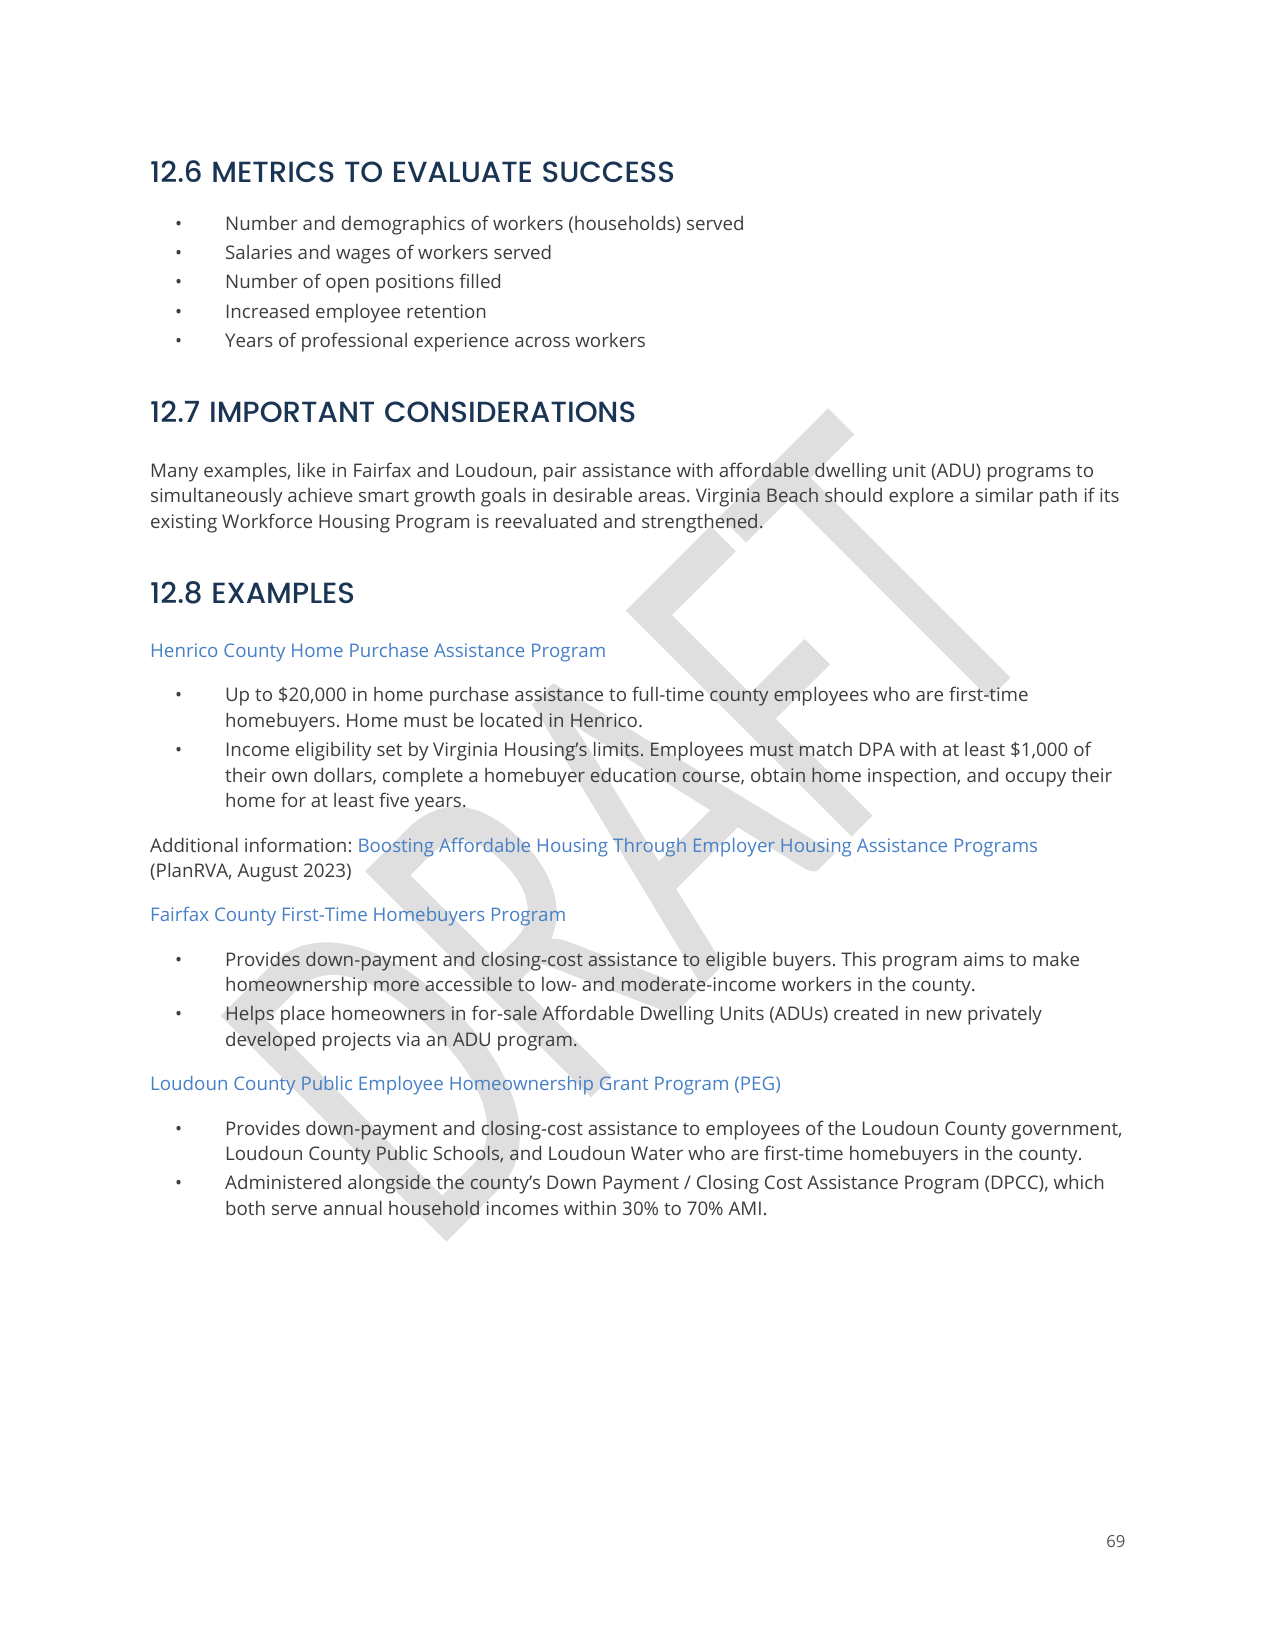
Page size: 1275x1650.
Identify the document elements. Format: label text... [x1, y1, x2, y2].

list Provides down-payment and closing-cost assistance to employees of the Loudoun County government, Loudoun County Public Schools, and Loudoun Water who are first-time homebuyers in the county. [175, 1115, 1125, 1166]
list Income eligibility set by Virginia Housing’s limits. Employees must match DPA with at least $1,000 of their own dollars, complete a homebuyer education course, obtain home inspection, and occupy their home for at least five years. [175, 737, 1125, 813]
list Number of open positions filled [175, 269, 1125, 294]
subtitle 12.8 EXAMPLES [150, 571, 1125, 619]
list Administered alongside the county’s Down Payment / Closing Cost Assistance Program (DPCC), which both serve annual household incomes within 30% to 70% AMI. [175, 1170, 1125, 1221]
list Number and demographics of workers (households) served [175, 210, 1125, 236]
list Increased employee retention [175, 298, 1125, 324]
list Years of professional experience across workers [175, 327, 1125, 353]
text Additional information: Boosting Affordable Housing Through Employer Housing Assistance Programs (PlanRVA, August 2023) [150, 832, 1125, 883]
list Provides down-payment and closing-cost assistance to eligible buyers. This program aims to make homeownership more accessible to low- and moderate-income workers in the county. [175, 946, 1125, 997]
text Many examples, like in Fairfax and Loudoun, pair assistance with affordable dwelling unit (ADU) programs to simultaneously achieve smart growth goals in desirable areas. Virginia Beach should explore a similar path if its existing Workforce Housing Program is reevaluated and strengthened. [150, 457, 1125, 533]
text Loudoun County Public Employee Homeownership Grant Program (PEG) [150, 1071, 1125, 1096]
text Henrico County Home Purchase Assistance Program [150, 638, 1125, 663]
list Up to $20,000 in home purchase assistance to full-time county employees who are first-time homebuyers. Home must be located in Henrico. [175, 682, 1125, 733]
subtitle 12.6 METRICS TO EVALUATE SUCCESS [150, 150, 1125, 198]
list Helps place homeowners in for-sale Affordable Dwelling Units (ADUs) created in new privately developed projects via an ADU program. [175, 1001, 1125, 1052]
list Salaries and wages of workers served [175, 239, 1125, 265]
text Fairfax County First-Time Homebuyers Program [150, 902, 1125, 927]
subtitle 12.7 IMPORTANT CONSIDERATIONS [150, 390, 1125, 438]
